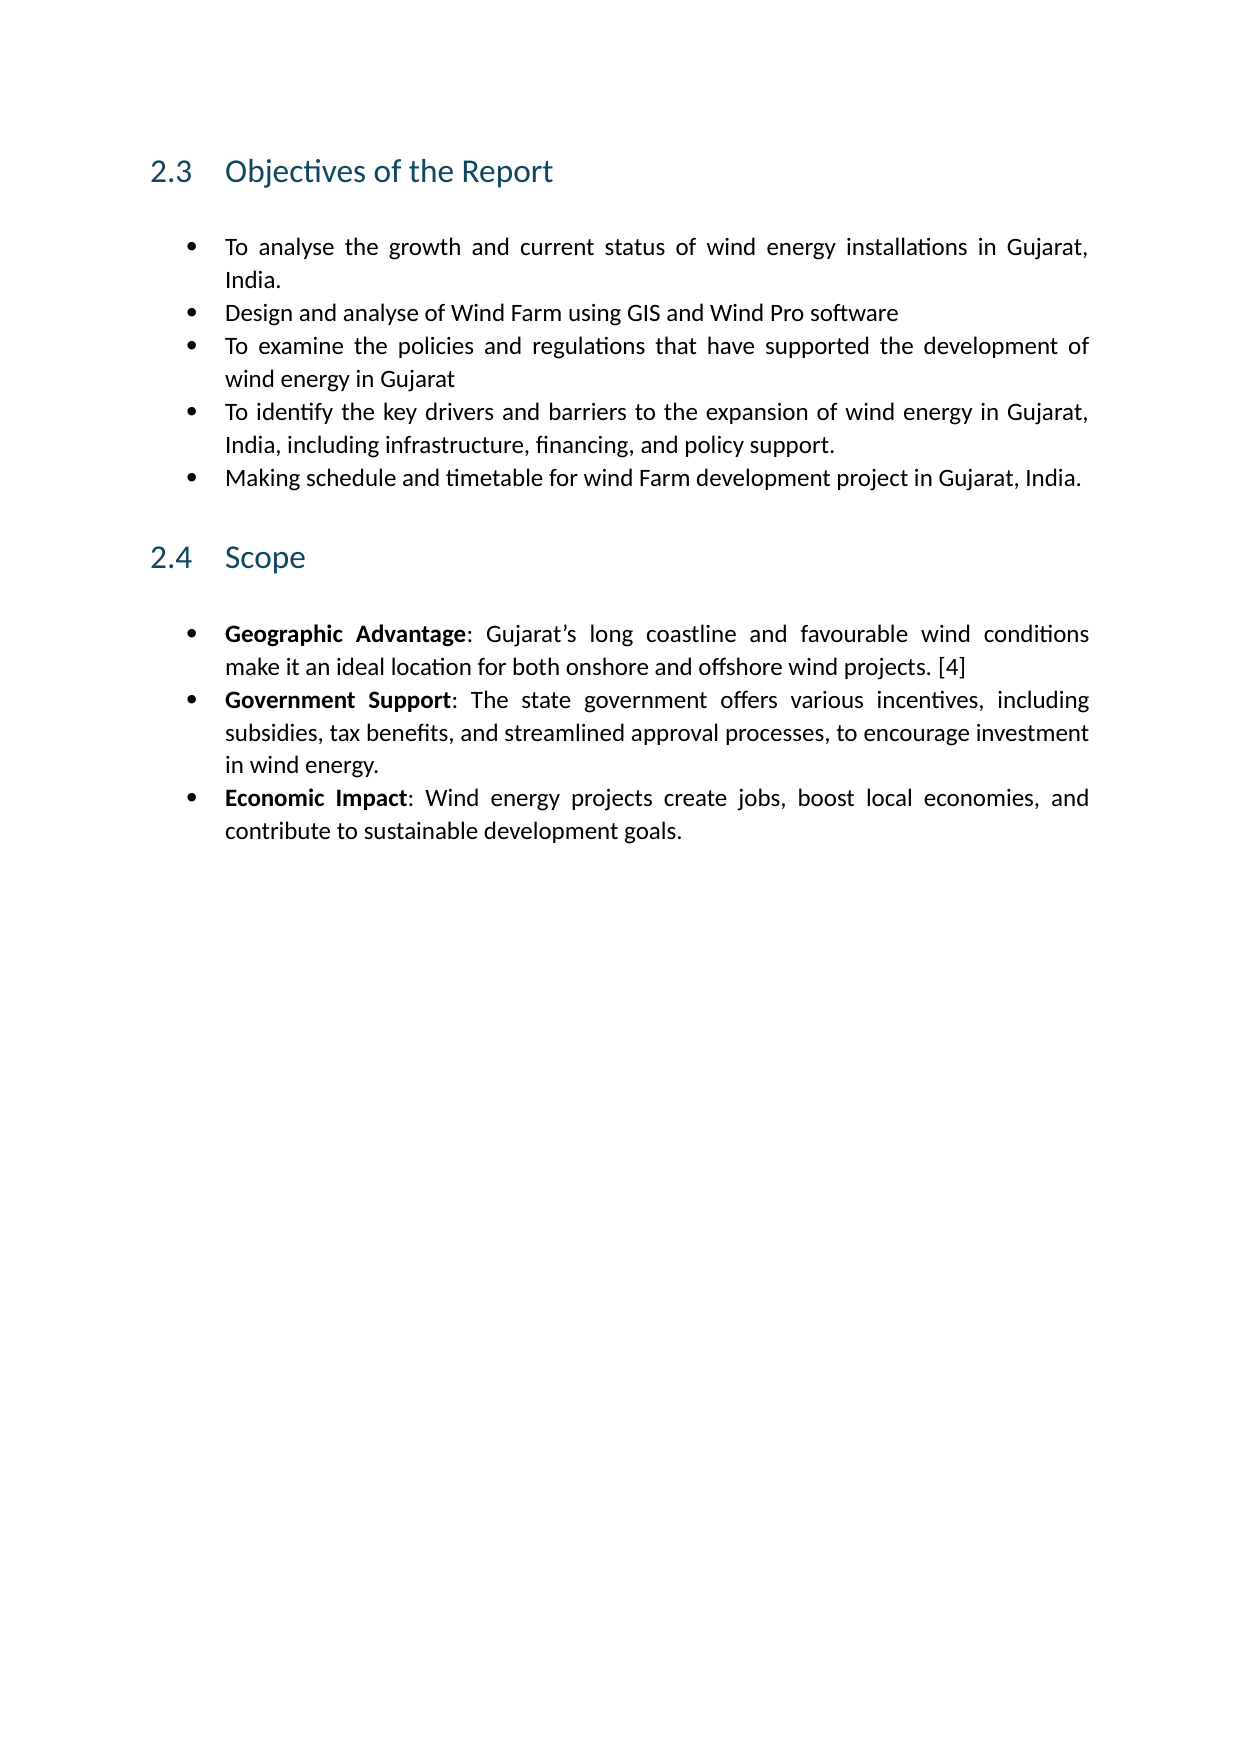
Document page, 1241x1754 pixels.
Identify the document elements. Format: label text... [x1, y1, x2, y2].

list To examine the policies and regulations that have supported the development of wind energy in Gujarat [187, 330, 1090, 394]
list Economic Impact: Wind energy projects create jobs, boost local economies, and contribute to sustainable development goals. [187, 782, 1090, 846]
list To analyse the growth and current status of wind energy installations in Gujarat, India. [187, 231, 1090, 295]
list Government Support: The state government offers various incentives, including subsidies, tax benefits, and streamlined approval processes, to encourage investment in wind energy. [187, 684, 1090, 780]
list To identify the key drivers and barriers to the expansion of wind energy in Gujarat, India, including infrastructure, financing, and policy support. [187, 396, 1090, 459]
list Making schedule and timetable for wind Farm development project in Gujarat, India. [187, 462, 1090, 492]
list Geographic Advantage: Gujarat’s long coastline and favourable wind conditions make it an ideal location for both onshore and offshore wind projects. [187, 618, 1090, 681]
subtitle 2.4 Scope [150, 536, 1090, 577]
list Design and analyse of Wind Farm using GIS and Wind Pro software [187, 297, 1090, 328]
subtitle 2.3 Objectives of the Report [150, 150, 1090, 191]
